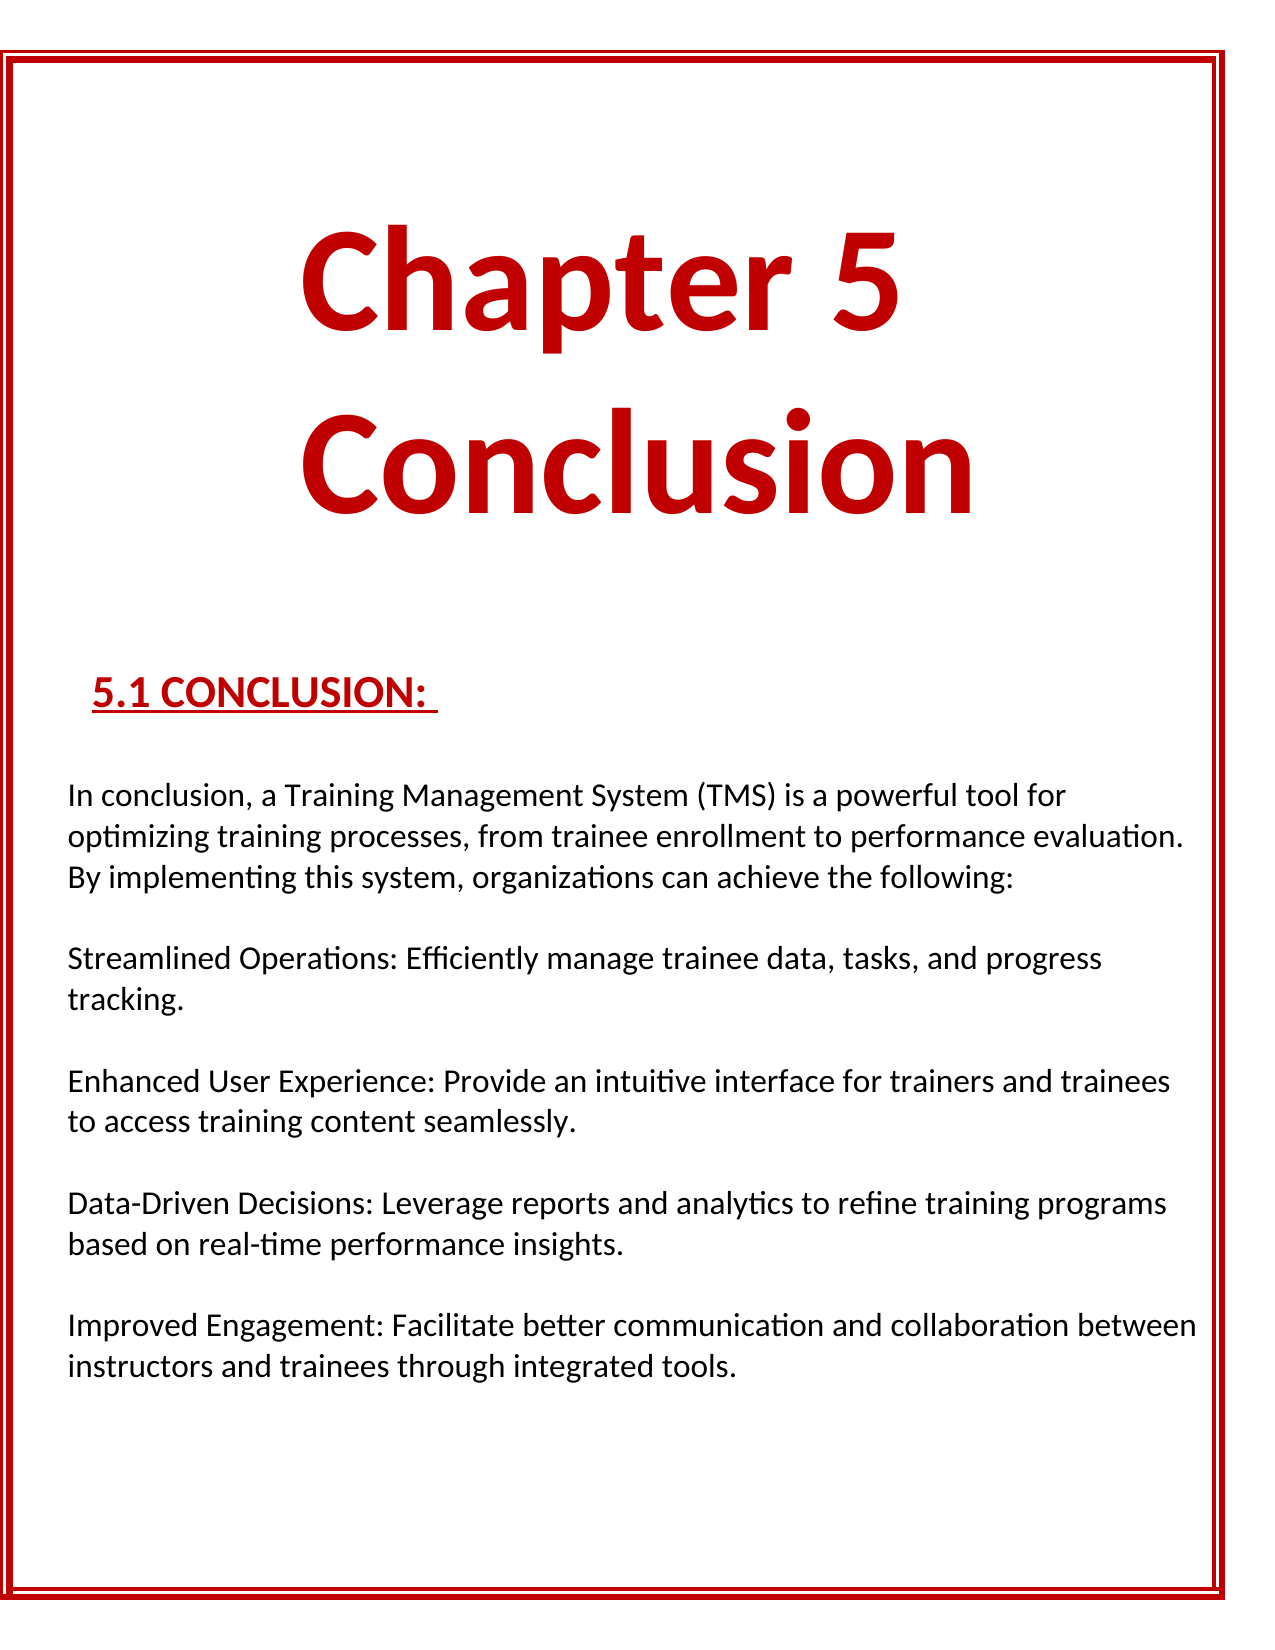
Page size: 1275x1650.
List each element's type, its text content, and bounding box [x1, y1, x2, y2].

text Data-Driven Decisions: Leverage reports and analytics to refine training programs based on real-time performance insights. [67, 1182, 1200, 1263]
text Improved Engagement: Facilitate better communication and collaboration between instructors and trainees through integrated tools. [67, 1304, 1200, 1385]
text In conclusion, a Training Management System (TMS) is a powerful tool for optimizing training processes, from trainee enrollment to performance evaluation. By implementing this system, organizations can achieve the following: [67, 774, 1200, 897]
text Chapter 5 [13, 184, 1200, 368]
text Streamlined Operations: Efficiently manage trainee data, tasks, and progress tracking. [67, 937, 1200, 1019]
text 5.1 CONCLUSION: [13, 663, 1200, 718]
text Enhanced User Experience: Provide an intuitive interface for trainers and trainees to access training content seamlessly. [67, 1059, 1200, 1141]
text Conclusion [13, 368, 1200, 551]
